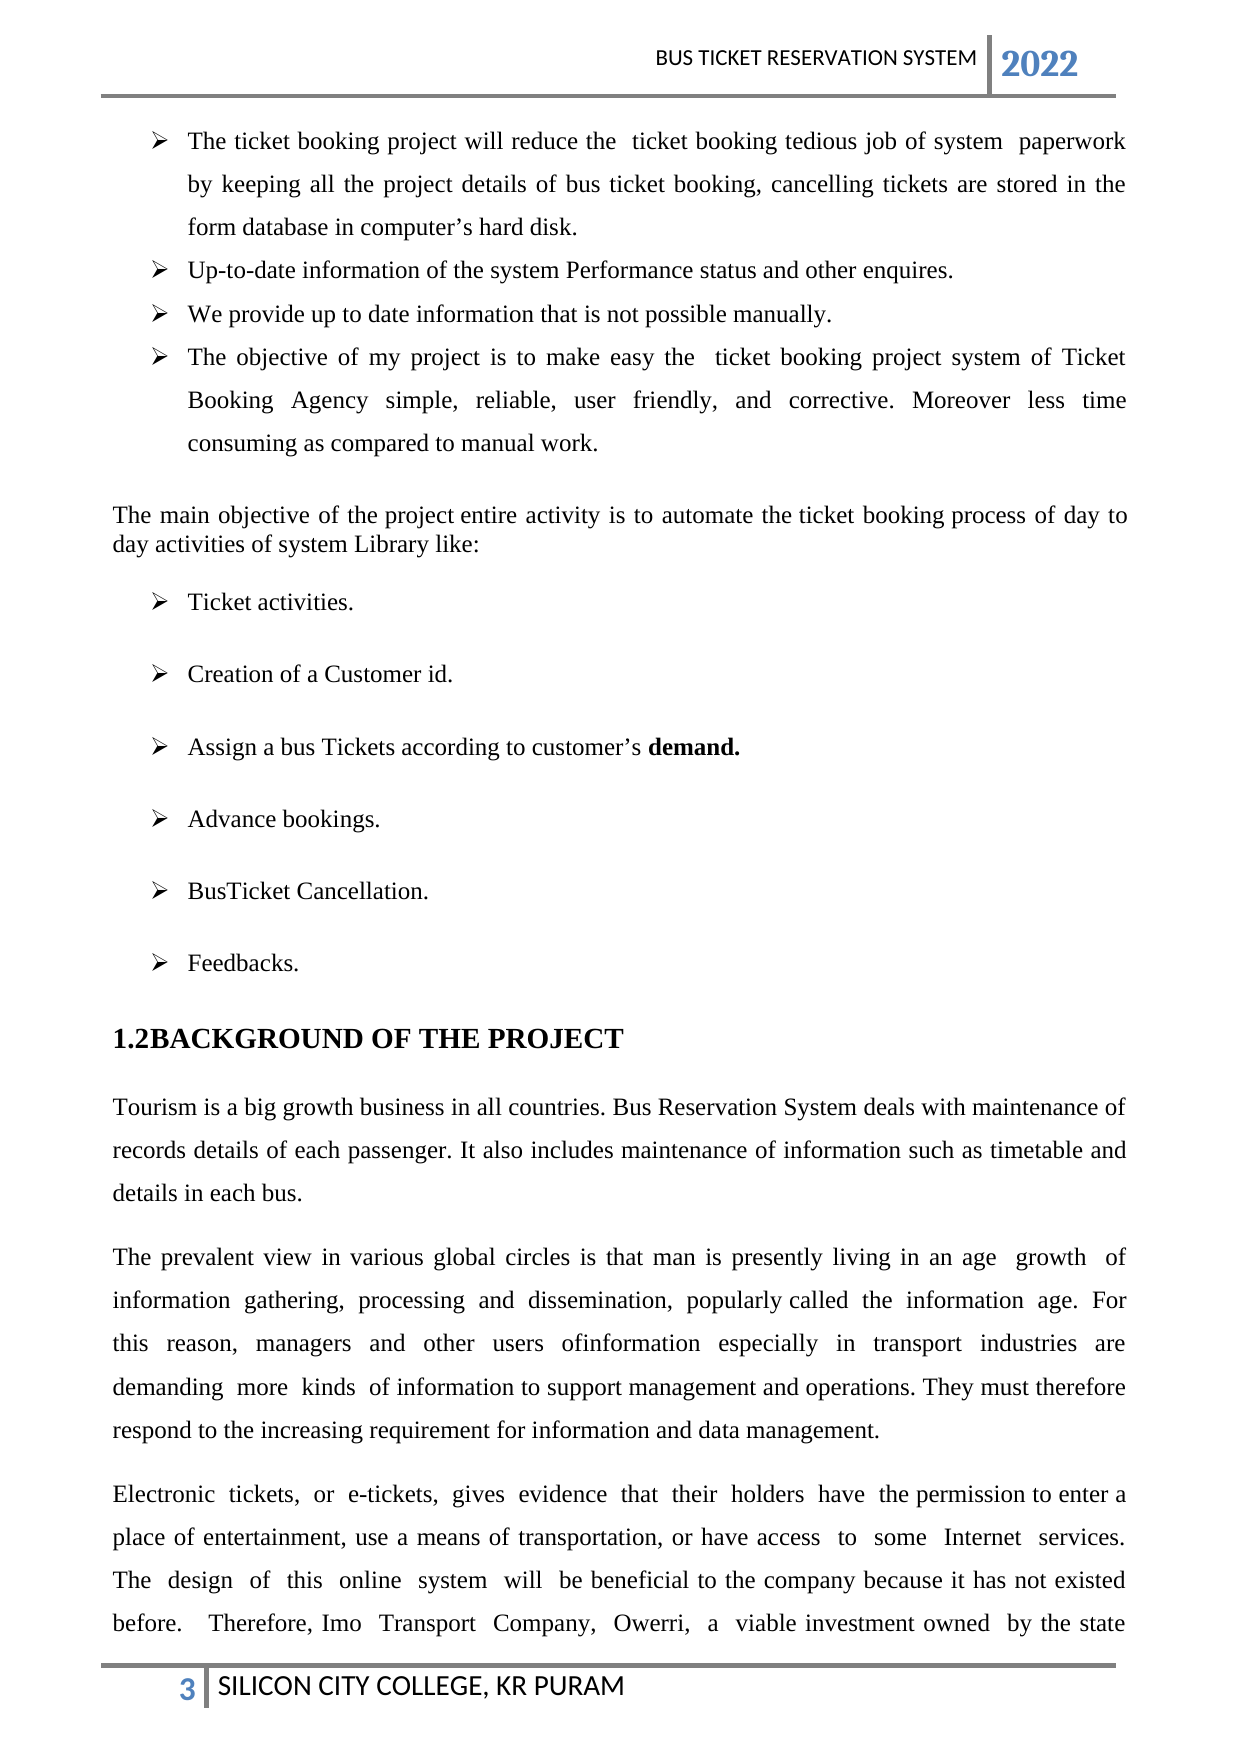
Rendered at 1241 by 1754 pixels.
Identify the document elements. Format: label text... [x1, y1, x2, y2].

list Ticket activities. [150, 587, 1128, 616]
list BusTicket Cancellation. [150, 876, 1128, 905]
list Up-to-date information of the system Performance status and other enquires. [150, 256, 1128, 284]
list Assign a bus Tickets according to customer’s demand. [150, 732, 1128, 760]
list BACKGROUND OF THE PROJECT [112, 1021, 1128, 1054]
text The main objective of the project entire activity is to automate the ticket booking process of day to day activities of system Library like: [112, 500, 1128, 558]
list We provide up to date information that is not possible manually. [150, 299, 1128, 327]
text Tourism is a big growth business in all countries. Bus Reservation System deals with maintenance of records details of each passenger. It also includes maintenance of information such as timetable and details in each bus. [112, 1092, 1128, 1207]
list Creation of a Customer id. [150, 659, 1128, 688]
list The ticket booking project will reduce the ticket booking tedious job of system paperwork by keeping all the project details of bus ticket booking, cancelling tickets are stored in the form database in computer’s hard disk. [150, 126, 1128, 241]
list Advance bookings. [150, 804, 1128, 833]
list The objective of my project is to make easy the ticket booking project system of Ticket Booking Agency simple, reliable, user friendly, and corrective. Moreover less time consuming as compared to manual work. [150, 342, 1128, 457]
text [112, 1479, 1128, 1637]
text The prevalent view in various global circles is that man is presently living in an age growth of information gathering, processing and dissemination, popularly called the information age. For this reason, managers and other users ofinformation especially in transport industries are demanding more kinds of information to support management and operations. They must therefore respond to the increasing requirement for information and data management. [112, 1242, 1128, 1443]
list Feedbacks. [150, 948, 1128, 977]
